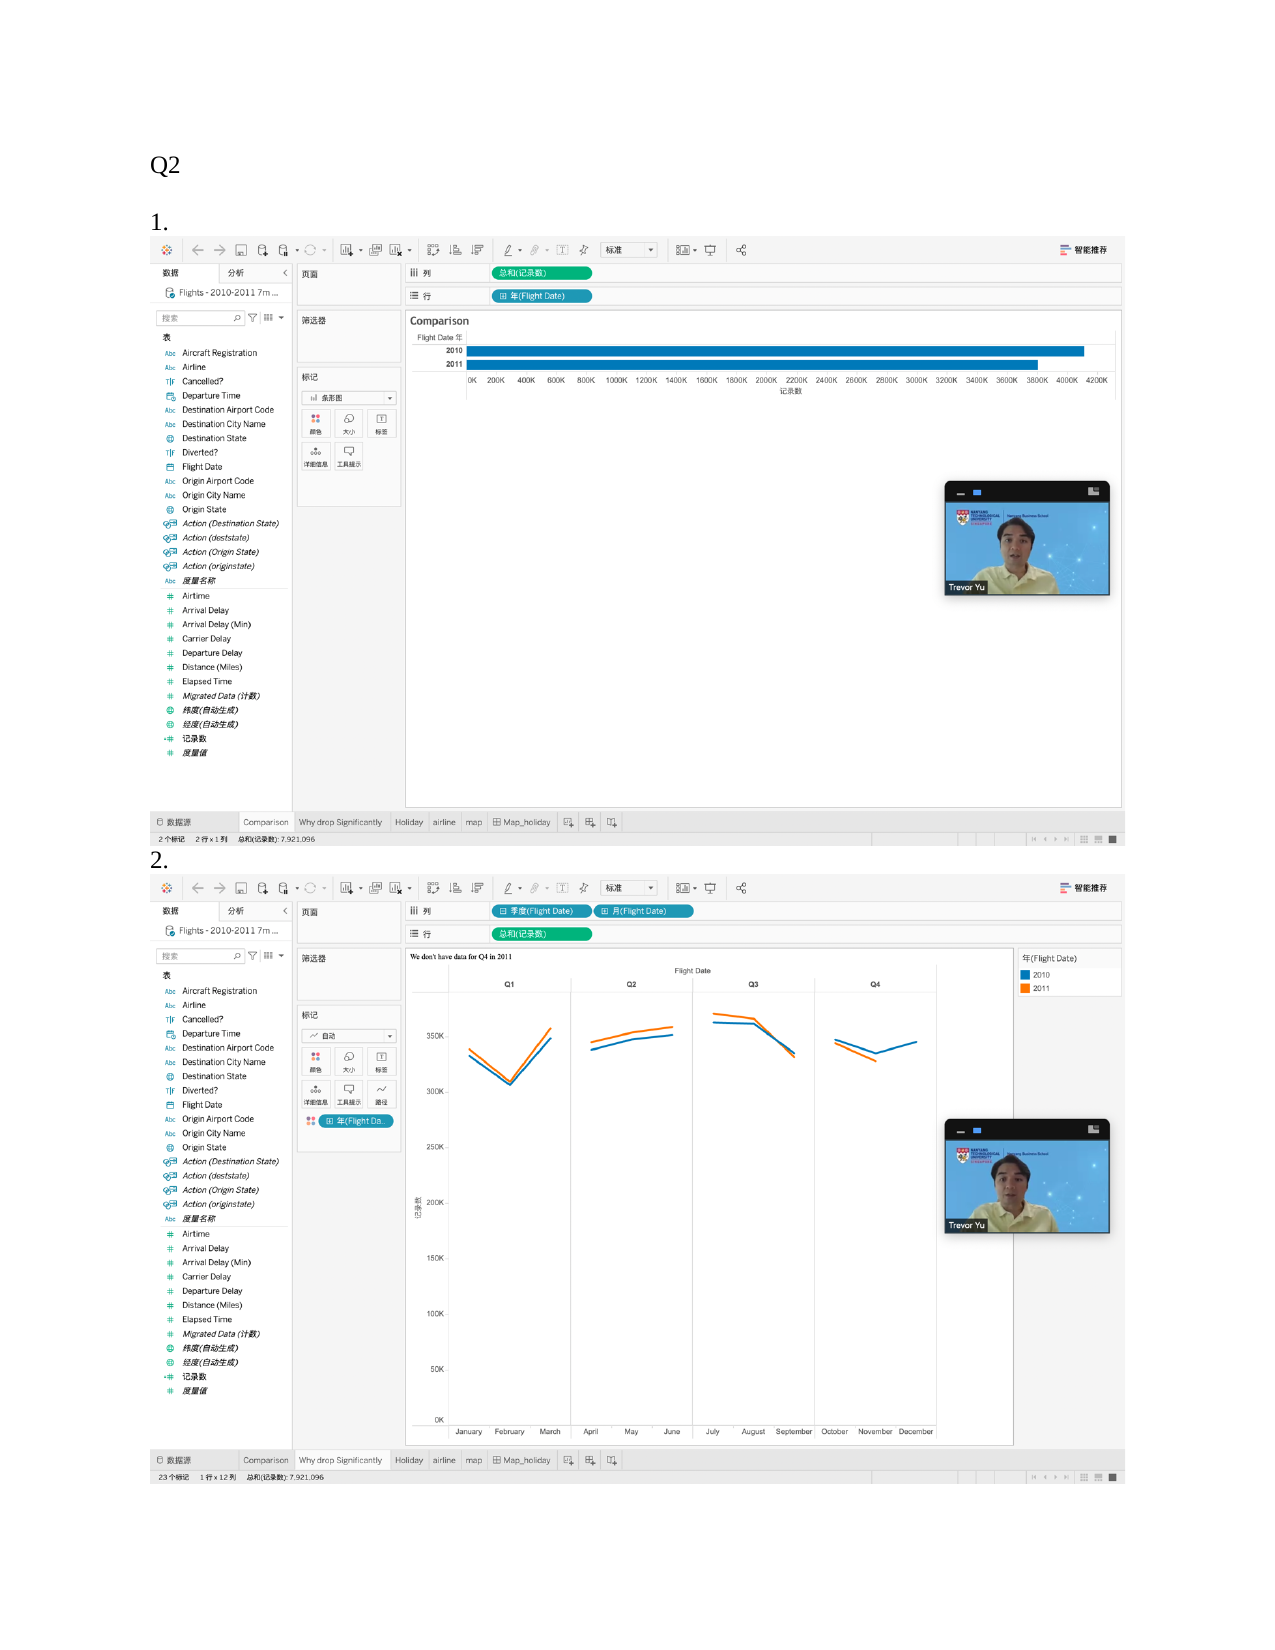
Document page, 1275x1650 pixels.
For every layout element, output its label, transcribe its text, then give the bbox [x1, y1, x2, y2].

picture [150, 874, 1125, 1484]
text Q2 [150, 150, 1125, 179]
text 2. [150, 846, 1125, 874]
picture [150, 236, 1125, 846]
text 1. [150, 207, 1125, 236]
